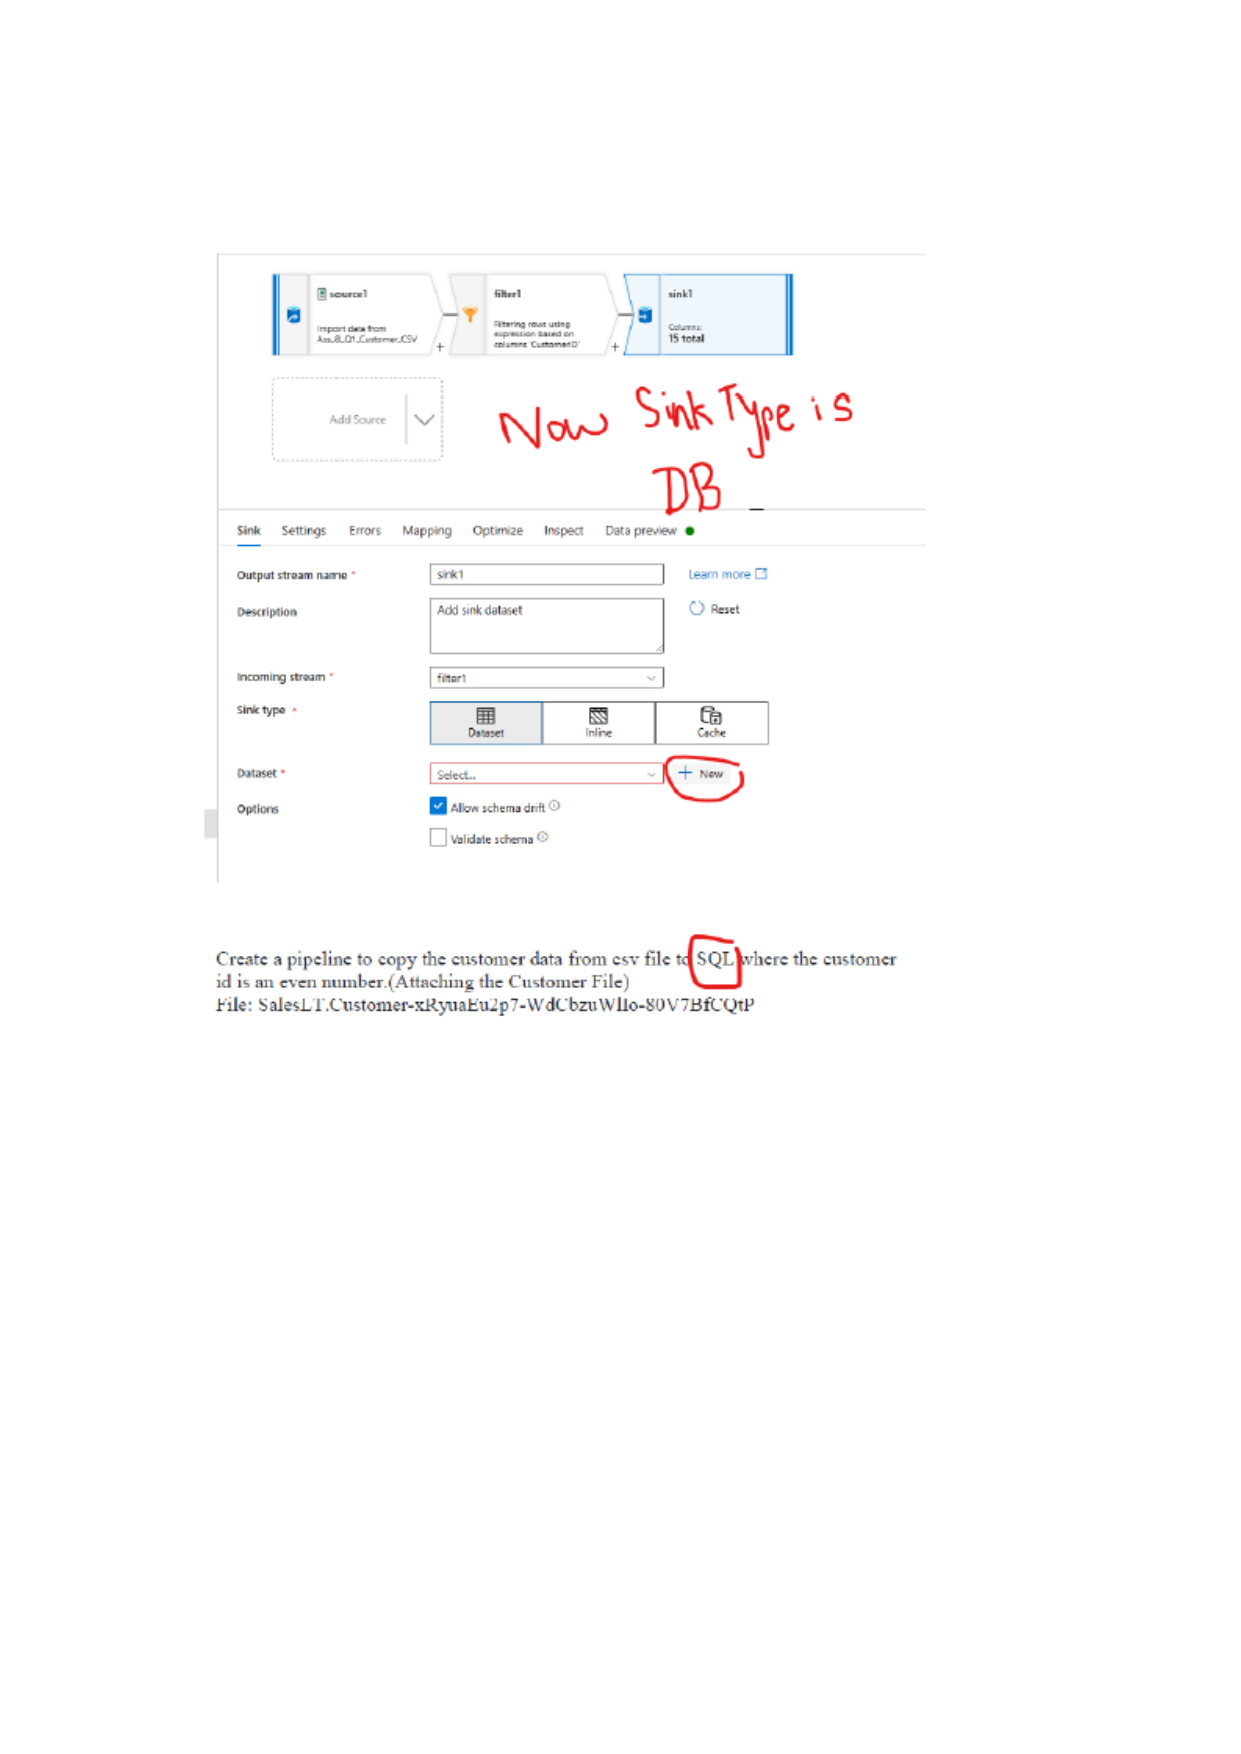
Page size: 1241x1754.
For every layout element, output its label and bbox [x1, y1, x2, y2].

picture [150, 150, 965, 1135]
